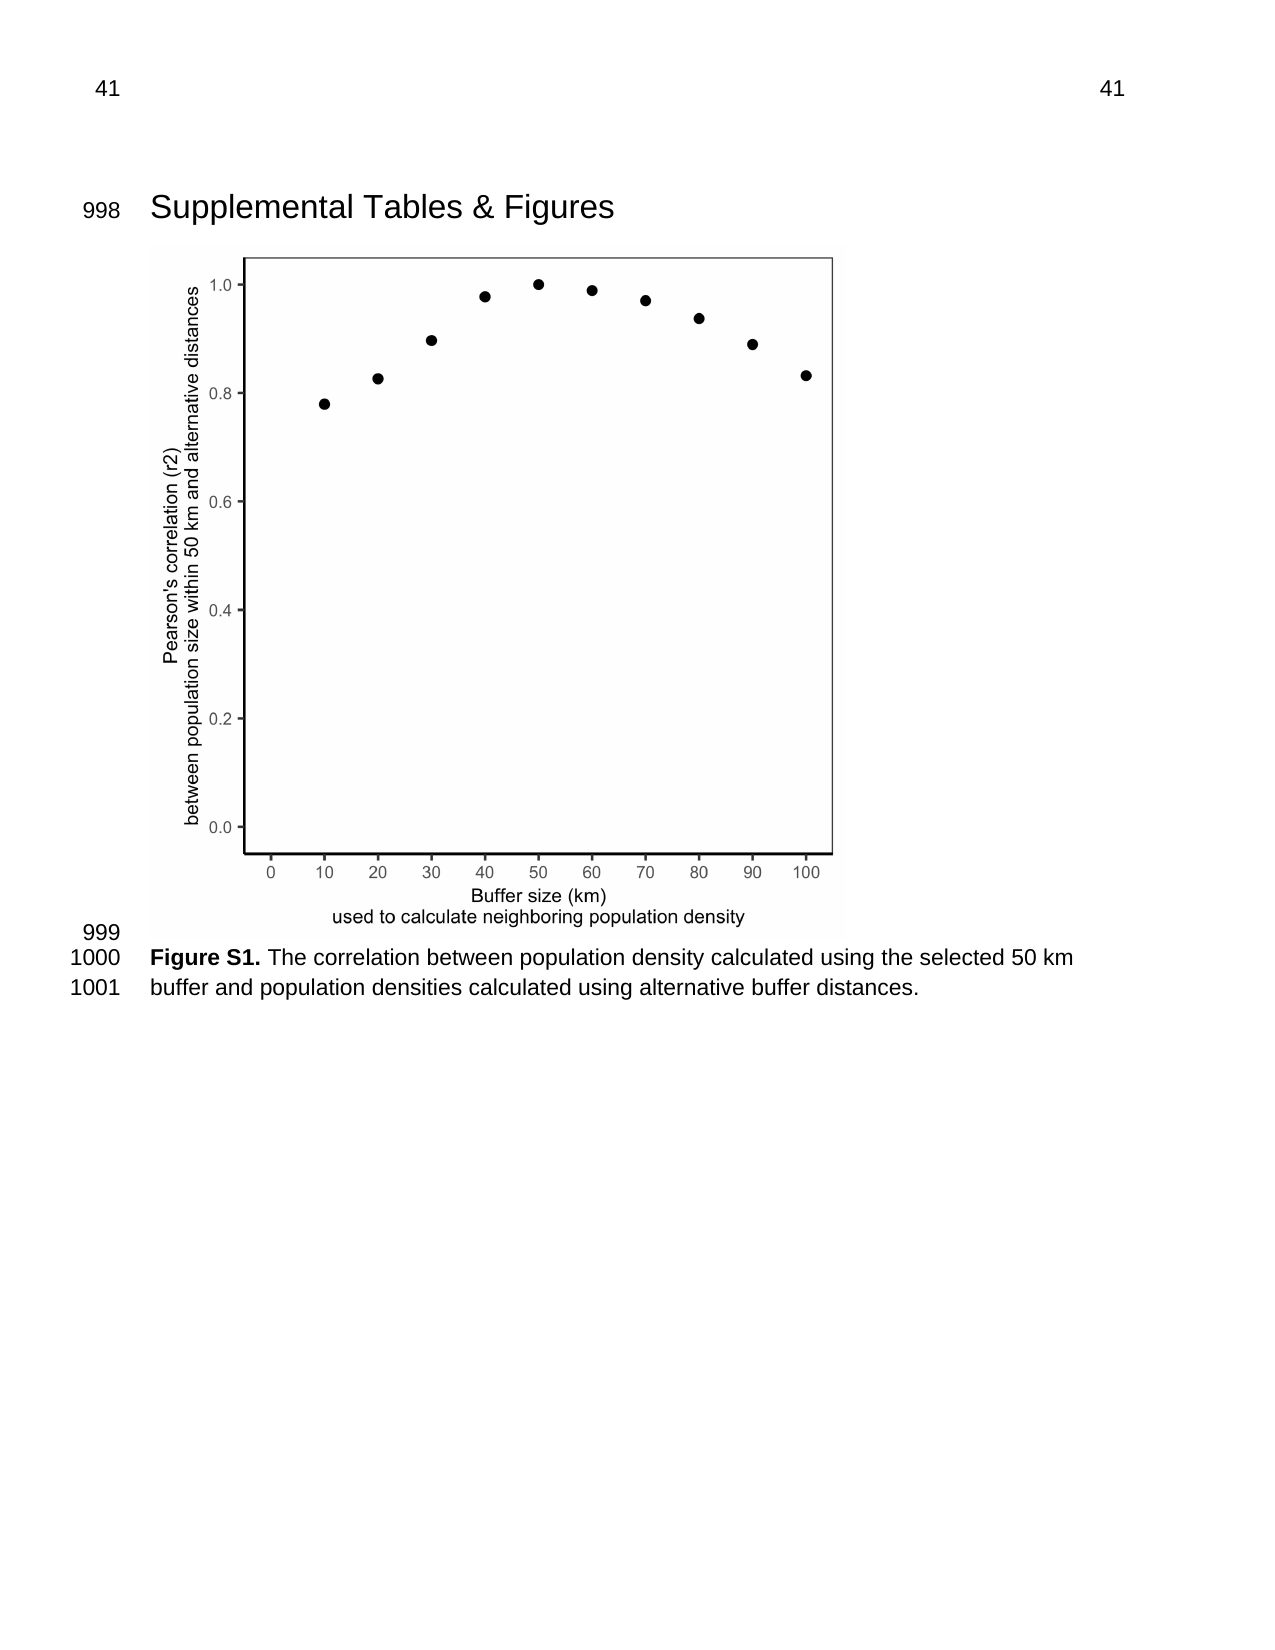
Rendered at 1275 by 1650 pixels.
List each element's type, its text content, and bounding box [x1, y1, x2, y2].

text Figure S1. The correlation between population density calculated using the selected 50 km buffer and population densities calculated using alternative buffer distances. [150, 944, 1125, 1000]
subtitle Supplemental Tables & Figures [150, 187, 1125, 226]
picture [150, 244, 846, 940]
